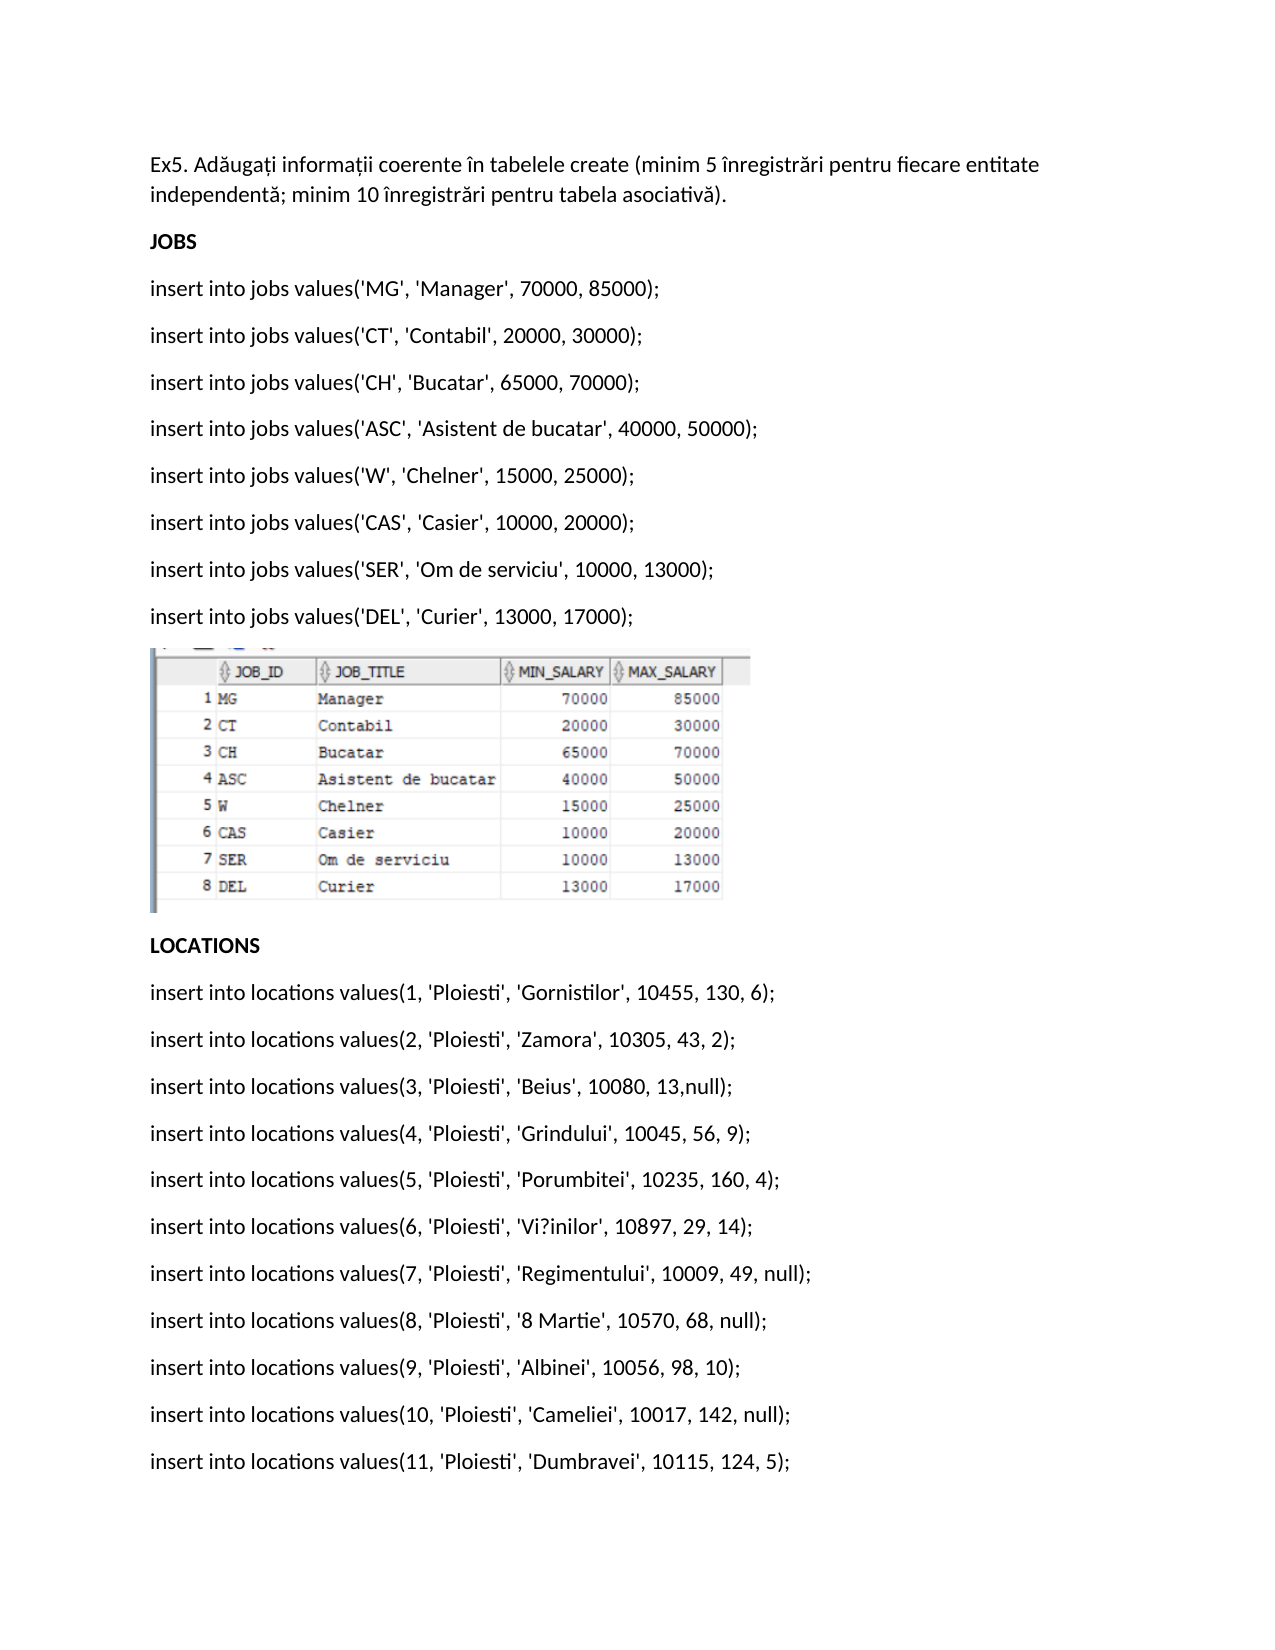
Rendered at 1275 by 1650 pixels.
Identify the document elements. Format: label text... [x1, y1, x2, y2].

text insert into locations values(11, 'Ploiesti', 'Dumbravei', 10115, 124, 5); [150, 1447, 1125, 1475]
text insert into jobs values('CH', 'Bucatar', 65000, 70000); [150, 368, 1125, 396]
text insert into jobs values('CT', 'Contabil', 20000, 30000); [150, 321, 1125, 349]
text LOCATIONS [150, 931, 1125, 959]
text insert into locations values(5, 'Ploiesti', 'Porumbitei', 10235, 160, 4); [150, 1166, 1125, 1194]
text insert into locations values(4, 'Ploiesti', 'Grindului', 10045, 56, 9); [150, 1119, 1125, 1147]
text insert into jobs values('MG', 'Manager', 70000, 85000); [150, 274, 1125, 302]
text insert into locations values(6, 'Ploiesti', 'Vi?inilor', 10897, 29, 14); [150, 1212, 1125, 1241]
text insert into locations values(9, 'Ploiesti', 'Albinei', 10056, 98, 10); [150, 1353, 1125, 1381]
text insert into locations values(1, 'Ploiesti', 'Gornistilor', 10455, 130, 6); [150, 978, 1125, 1006]
text insert into jobs values('CAS', 'Casier', 10000, 20000); [150, 508, 1125, 536]
text insert into jobs values('W', 'Chelner', 15000, 25000); [150, 461, 1125, 489]
text insert into jobs values('SER', 'Om de serviciu', 10000, 13000); [150, 555, 1125, 583]
text insert into locations values(10, 'Ploiesti', 'Cameliei', 10017, 142, null); [150, 1400, 1125, 1428]
text insert into locations values(2, 'Ploiesti', 'Zamora', 10305, 43, 2); [150, 1025, 1125, 1053]
text insert into locations values(7, 'Ploiesti', 'Regimentului', 10009, 49, null); [150, 1259, 1125, 1287]
text insert into locations values(3, 'Ploiesti', 'Beius', 10080, 13,null); [150, 1072, 1125, 1100]
text insert into jobs values('DEL', 'Curier', 13000, 17000); [150, 602, 1125, 630]
picture [150, 648, 751, 913]
text JOBS [150, 227, 1125, 255]
text insert into jobs values('ASC', 'Asistent de bucatar', 40000, 50000); [150, 414, 1125, 443]
text insert into locations values(8, 'Ploiesti', '8 Martie', 10570, 68, null); [150, 1306, 1125, 1334]
text Ex5. Adăugați informații coerente în tabelele create (minim 5 înregistrări pentru fiecare entitate independentă; minim 10 înregistrări pentru tabela asociativă). [150, 150, 1125, 208]
